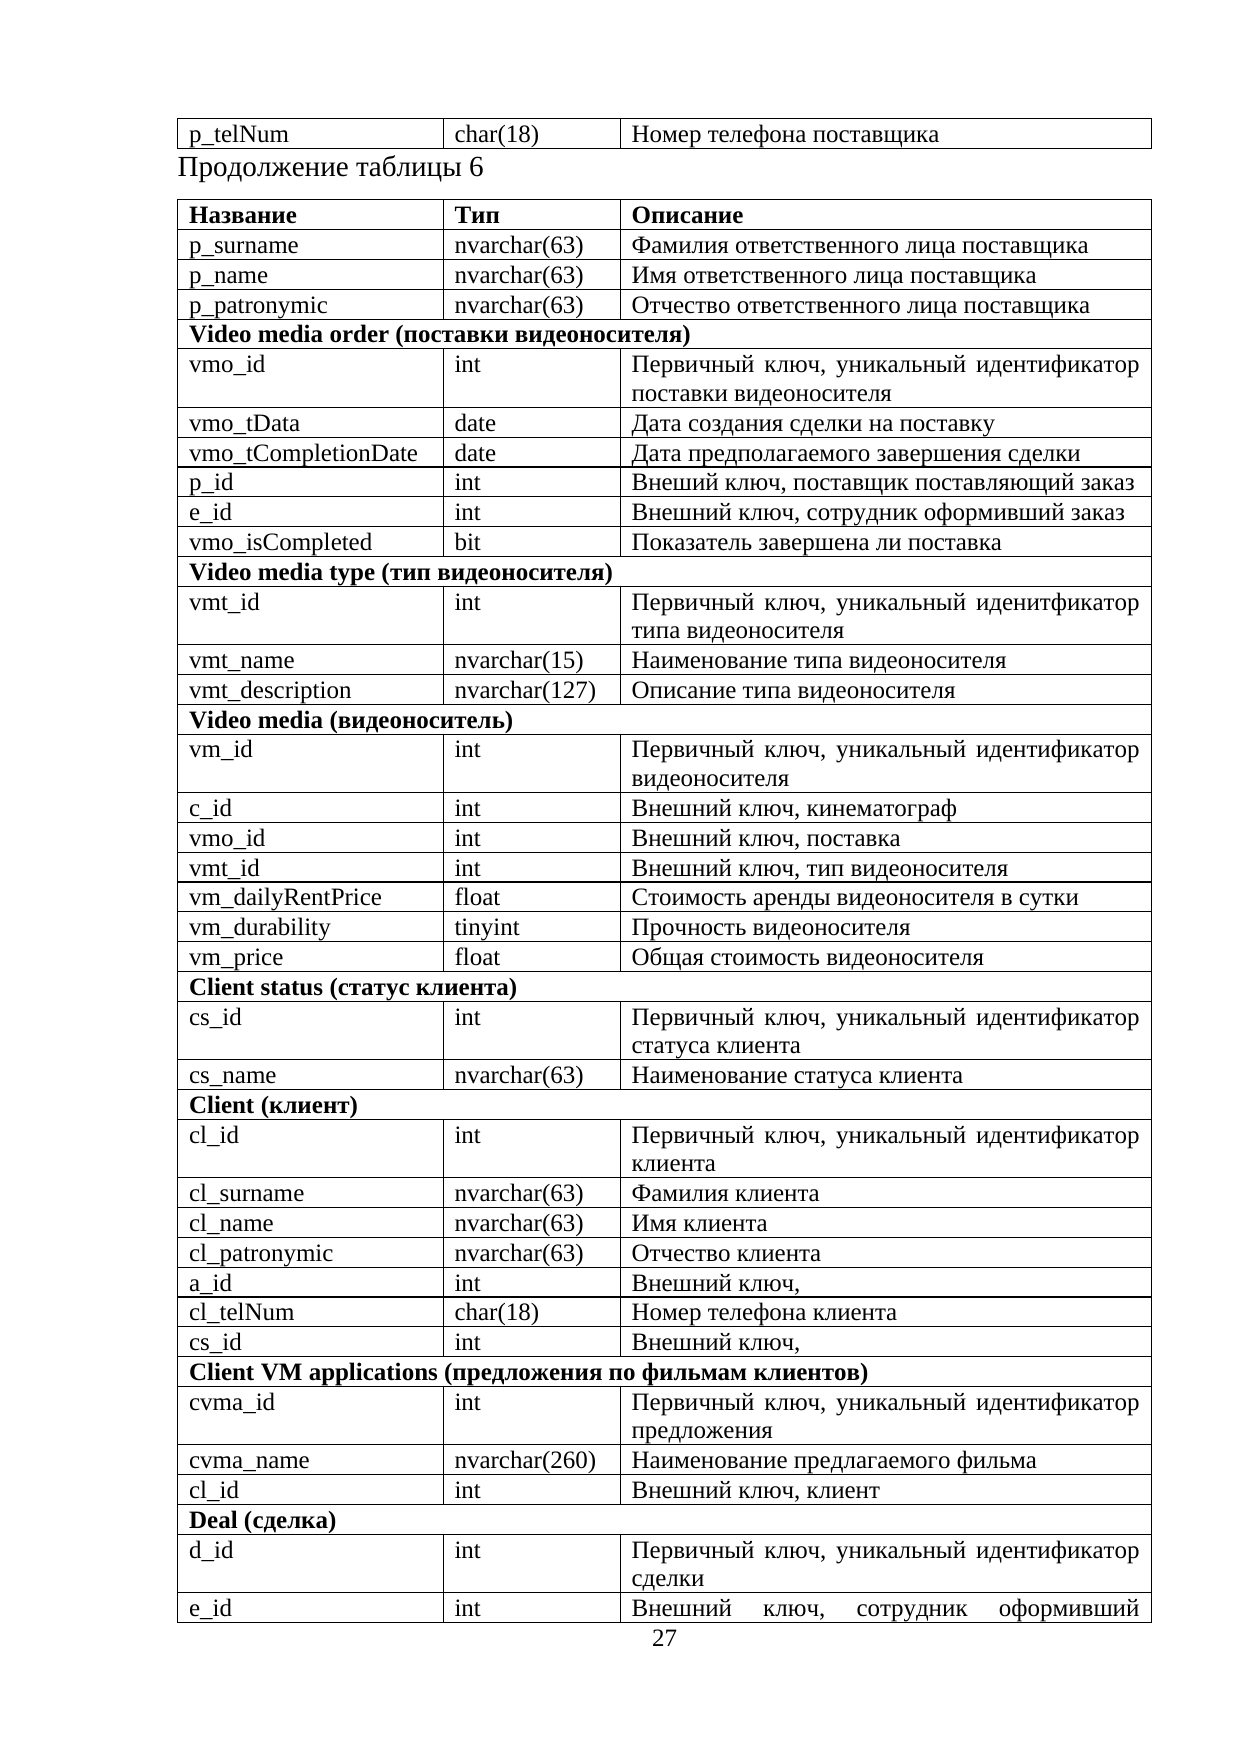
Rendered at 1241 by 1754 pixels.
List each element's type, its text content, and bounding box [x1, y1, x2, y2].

table_cell int [444, 1120, 620, 1177]
table_cell Внешний ключ, клиент [621, 1475, 1151, 1504]
table_cell char(18) [444, 119, 620, 148]
table_cell int [444, 468, 620, 496]
table_cell Имя клиента [621, 1208, 1151, 1237]
table_cell Внешний ключ, [621, 1268, 1151, 1296]
table_cell p_surname [178, 230, 443, 259]
table_cell int [444, 793, 620, 822]
table_cell p_telNum [178, 119, 443, 148]
table_header Тип [444, 200, 620, 229]
table_cell p_name [178, 260, 443, 289]
table_cell Video media (видеоноситель) [178, 705, 1151, 733]
table_header Название [178, 200, 443, 229]
table_cell Внешний ключ, кинематограф [621, 793, 1151, 822]
table_cell Deal (сделка) [178, 1505, 1151, 1534]
table_cell vmt_id [178, 853, 443, 881]
table_cell vmo_isCompleted [178, 527, 443, 556]
table_cell int [444, 1535, 620, 1592]
table_cell vm_price [178, 942, 443, 971]
table_cell cs_id [178, 1002, 443, 1059]
table_cell date [444, 438, 620, 466]
table_cell vmt_name [178, 645, 443, 674]
table_cell Первичный ключ, уникальный идентификатор предложения [621, 1387, 1151, 1444]
table_cell tinyint [444, 912, 620, 941]
table_cell Первичный ключ, уникальный идентификатор статуса клиента [621, 1002, 1151, 1059]
table_cell Общая стоимость видеоносителя [621, 942, 1151, 971]
table_cell Внешний ключ, поставка [621, 823, 1151, 852]
table_cell nvarchar(63) [444, 1238, 620, 1267]
table_cell cl_id [178, 1120, 443, 1177]
table_cell Первичный ключ, уникальный идентификатор видеоносителя [621, 735, 1151, 792]
table_cell Наименование типа видеоносителя [621, 645, 1151, 674]
table_header Описание [621, 200, 1151, 229]
table_cell vmo_id [178, 823, 443, 852]
table_cell int [444, 1475, 620, 1504]
table_cell Client (клиент) [178, 1090, 1151, 1119]
table_cell vmo_id [178, 349, 443, 407]
table_cell int [444, 1593, 620, 1622]
table_cell date [444, 408, 620, 437]
table_cell vmo_tData [178, 408, 443, 437]
table_cell a_id [178, 1268, 443, 1296]
table_cell Первичный ключ, уникальный идентификатор клиента [621, 1120, 1151, 1177]
table_cell cl_name [178, 1208, 443, 1237]
table_cell c_id [178, 793, 443, 822]
table_cell Фамилия клиента [621, 1178, 1151, 1207]
table_cell Показатель завершена ли поставка [621, 527, 1151, 556]
table_cell Внеший ключ, поставщик поставляющий заказ [621, 468, 1151, 496]
table_cell cl_surname [178, 1178, 443, 1207]
table_cell Первичный ключ, уникальный идентификатор поставки видеоносителя [621, 349, 1151, 407]
table_cell Дата создания сделки на поставку [621, 408, 1151, 437]
table_cell vmt_description [178, 675, 443, 704]
table_cell Номер телефона клиента [621, 1298, 1151, 1326]
table_cell Video media order (поставки видеоносителя) [178, 320, 1151, 348]
table_cell nvarchar(63) [444, 290, 620, 318]
table_cell int [444, 823, 620, 852]
table_cell cvma_name [178, 1445, 443, 1474]
table_cell cl_patronymic [178, 1238, 443, 1267]
table_cell int [444, 1387, 620, 1444]
table_cell vm_dailyRentPrice [178, 883, 443, 911]
table_cell d_id [178, 1535, 443, 1592]
table_cell Номер телефона поставщика [621, 119, 1151, 148]
table_cell Дата предполагаемого завершения сделки [621, 438, 1151, 466]
table_cell nvarchar(63) [444, 260, 620, 289]
table_cell int [444, 735, 620, 792]
table_cell cvma_id [178, 1387, 443, 1444]
table_cell Прочность видеоносителя [621, 912, 1151, 941]
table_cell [621, 1593, 1151, 1622]
table_cell float [444, 942, 620, 971]
table_cell e_id [178, 497, 443, 526]
table_cell nvarchar(63) [444, 1060, 620, 1089]
table_cell Стоимость аренды видеоносителя в сутки [621, 883, 1151, 911]
table_cell p_id [178, 468, 443, 496]
table_cell int [444, 1268, 620, 1296]
table_cell nvarchar(63) [444, 1178, 620, 1207]
table_cell int [444, 349, 620, 407]
table_cell Первичный ключ, уникальный идентификатор сделки [621, 1535, 1151, 1592]
table_cell Отчество ответственного лица поставщика [621, 290, 1151, 318]
table_cell char(18) [444, 1298, 620, 1326]
table_cell nvarchar(15) [444, 645, 620, 674]
table_cell Client VM applications (предложения по фильмам клиентов) [178, 1357, 1151, 1386]
table_cell Фамилия ответственного лица поставщика [621, 230, 1151, 259]
table_cell Имя ответственного лица поставщика [621, 260, 1151, 289]
table_cell int [444, 497, 620, 526]
table_cell Наименование предлагаемого фильма [621, 1445, 1151, 1474]
table_cell int [444, 587, 620, 644]
text Продолжение таблицы 6 [177, 149, 1152, 182]
table_cell Внешний ключ, тип видеоносителя [621, 853, 1151, 881]
table_cell cs_id [178, 1327, 443, 1356]
table_cell Video media type (тип видеоносителя) [178, 557, 1151, 586]
table_cell e_id [178, 1593, 443, 1622]
table_cell nvarchar(260) [444, 1445, 620, 1474]
table_cell Наименование статуса клиента [621, 1060, 1151, 1089]
table_cell Первичный ключ, уникальный иденитфикатор типа видеоносителя [621, 587, 1151, 644]
table_cell cl_id [178, 1475, 443, 1504]
table_cell bit [444, 527, 620, 556]
table_cell cl_telNum [178, 1298, 443, 1326]
table_cell cs_name [178, 1060, 443, 1089]
table_cell nvarchar(127) [444, 675, 620, 704]
table_cell nvarchar(63) [444, 1208, 620, 1237]
table_cell Описание типа видеоносителя [621, 675, 1151, 704]
table_cell Внешний ключ, [621, 1327, 1151, 1356]
table_cell vmo_tCompletionDate [178, 438, 443, 466]
table_cell vmt_id [178, 587, 443, 644]
table_cell int [444, 1327, 620, 1356]
table_cell int [444, 853, 620, 881]
table_cell vm_id [178, 735, 443, 792]
table_cell nvarchar(63) [444, 230, 620, 259]
table_cell p_patronymic [178, 290, 443, 318]
table_cell vm_durability [178, 912, 443, 941]
table_cell Отчество клиента [621, 1238, 1151, 1267]
table_cell float [444, 883, 620, 911]
table_cell Client status (статус клиента) [178, 972, 1151, 1001]
table_cell int [444, 1002, 620, 1059]
table_cell Внешний ключ, сотрудник оформивший заказ [621, 497, 1151, 526]
